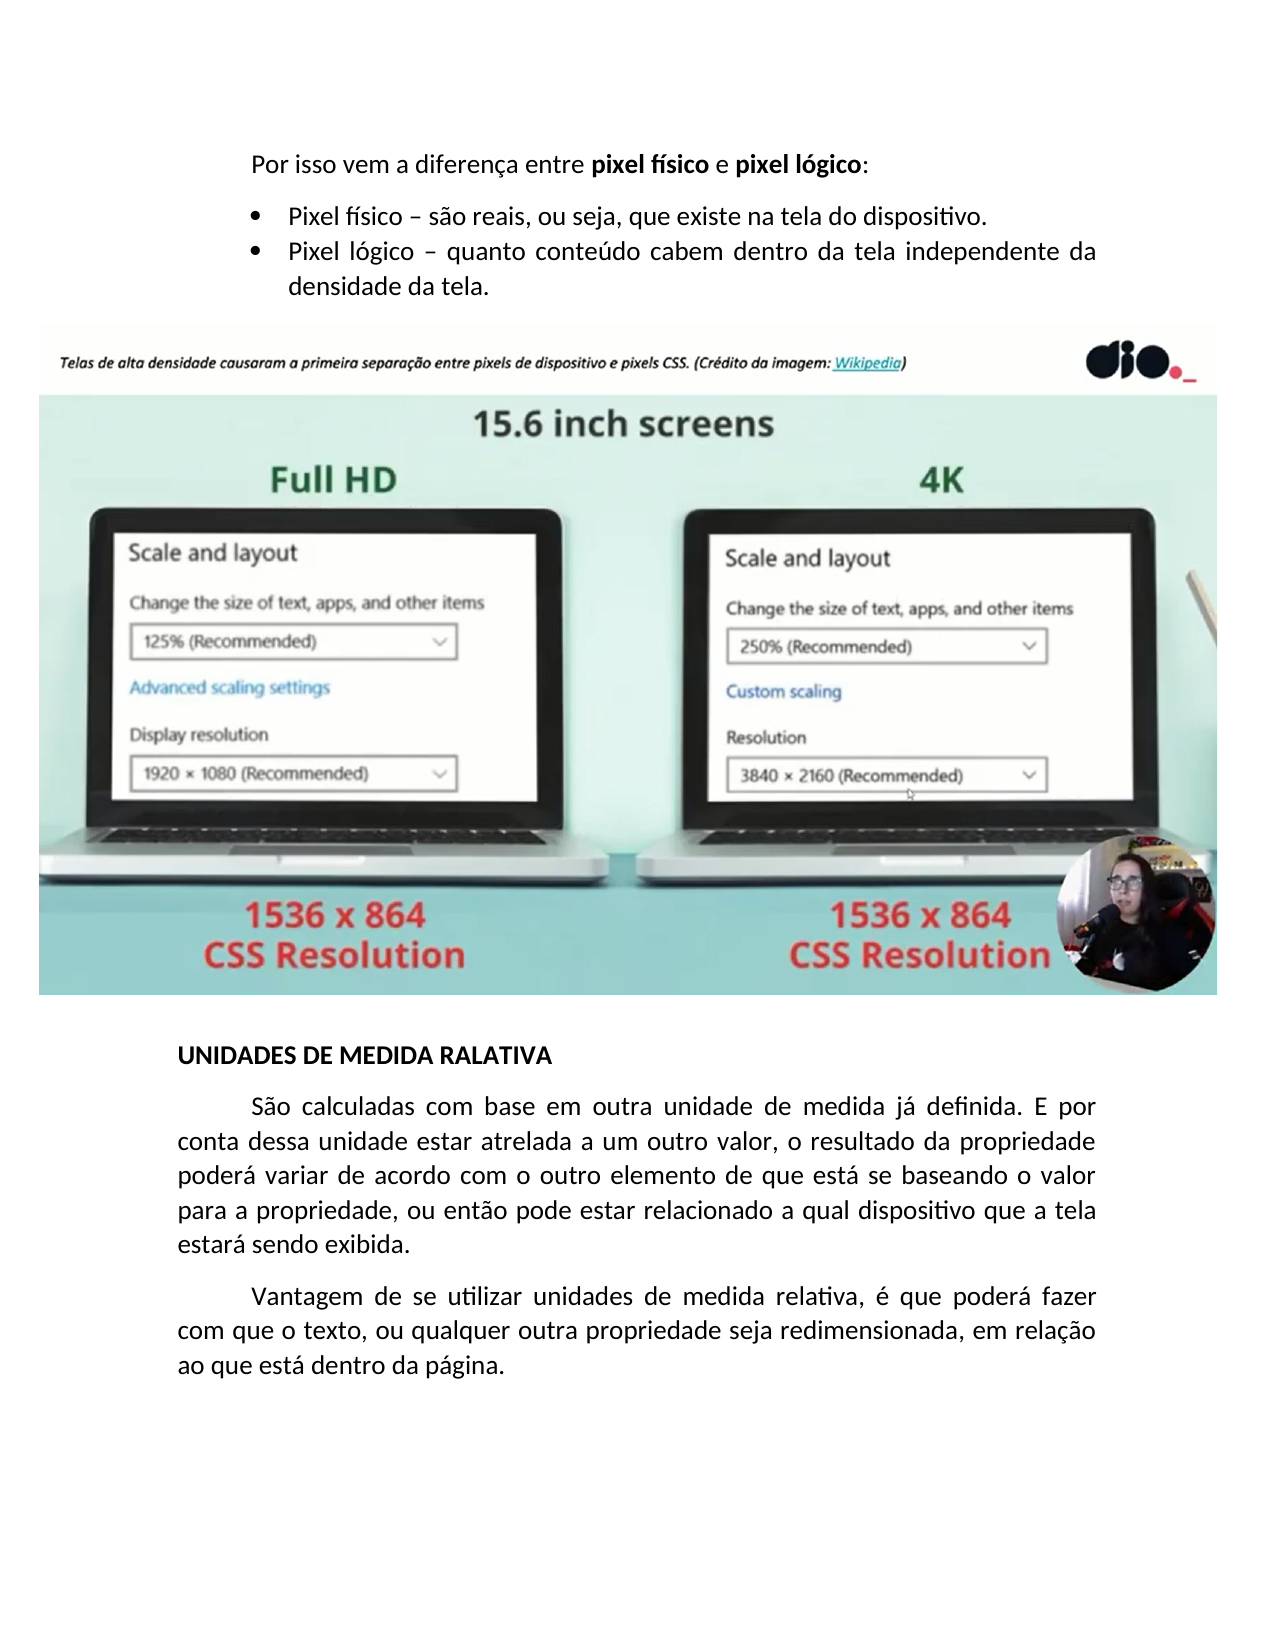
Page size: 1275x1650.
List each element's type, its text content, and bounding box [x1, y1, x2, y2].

text Por isso vem a diferença entre pixel físico e pixel lógico: [177, 148, 1098, 181]
text UNIDADES DE MEDIDA RALATIVA [177, 1038, 1098, 1071]
list Pixel físico – são reais, ou seja, que existe na tela do dispositivo. [251, 199, 1098, 232]
text São calculadas com base em outra unidade de medida já definida. E por conta dessa unidade estar atrelada a um outro valor, o resultado da propriedade poderá variar de acordo com o outro elemento de que está se baseando o valor para a propriedade, ou então pode estar relacionado a qual dispositivo que a tela estará sendo exibida. [177, 1089, 1098, 1261]
picture [39, 324, 1218, 995]
list Pixel lógico – quanto conteúdo cabem dentro da tela independente da densidade da tela. [251, 234, 1098, 302]
text Vantagem de se utilizar unidades de medida relativa, é que poderá fazer com que o texto, ou qualquer outra propriedade seja redimensionada, em relação ao que está dentro da página. [177, 1279, 1098, 1381]
